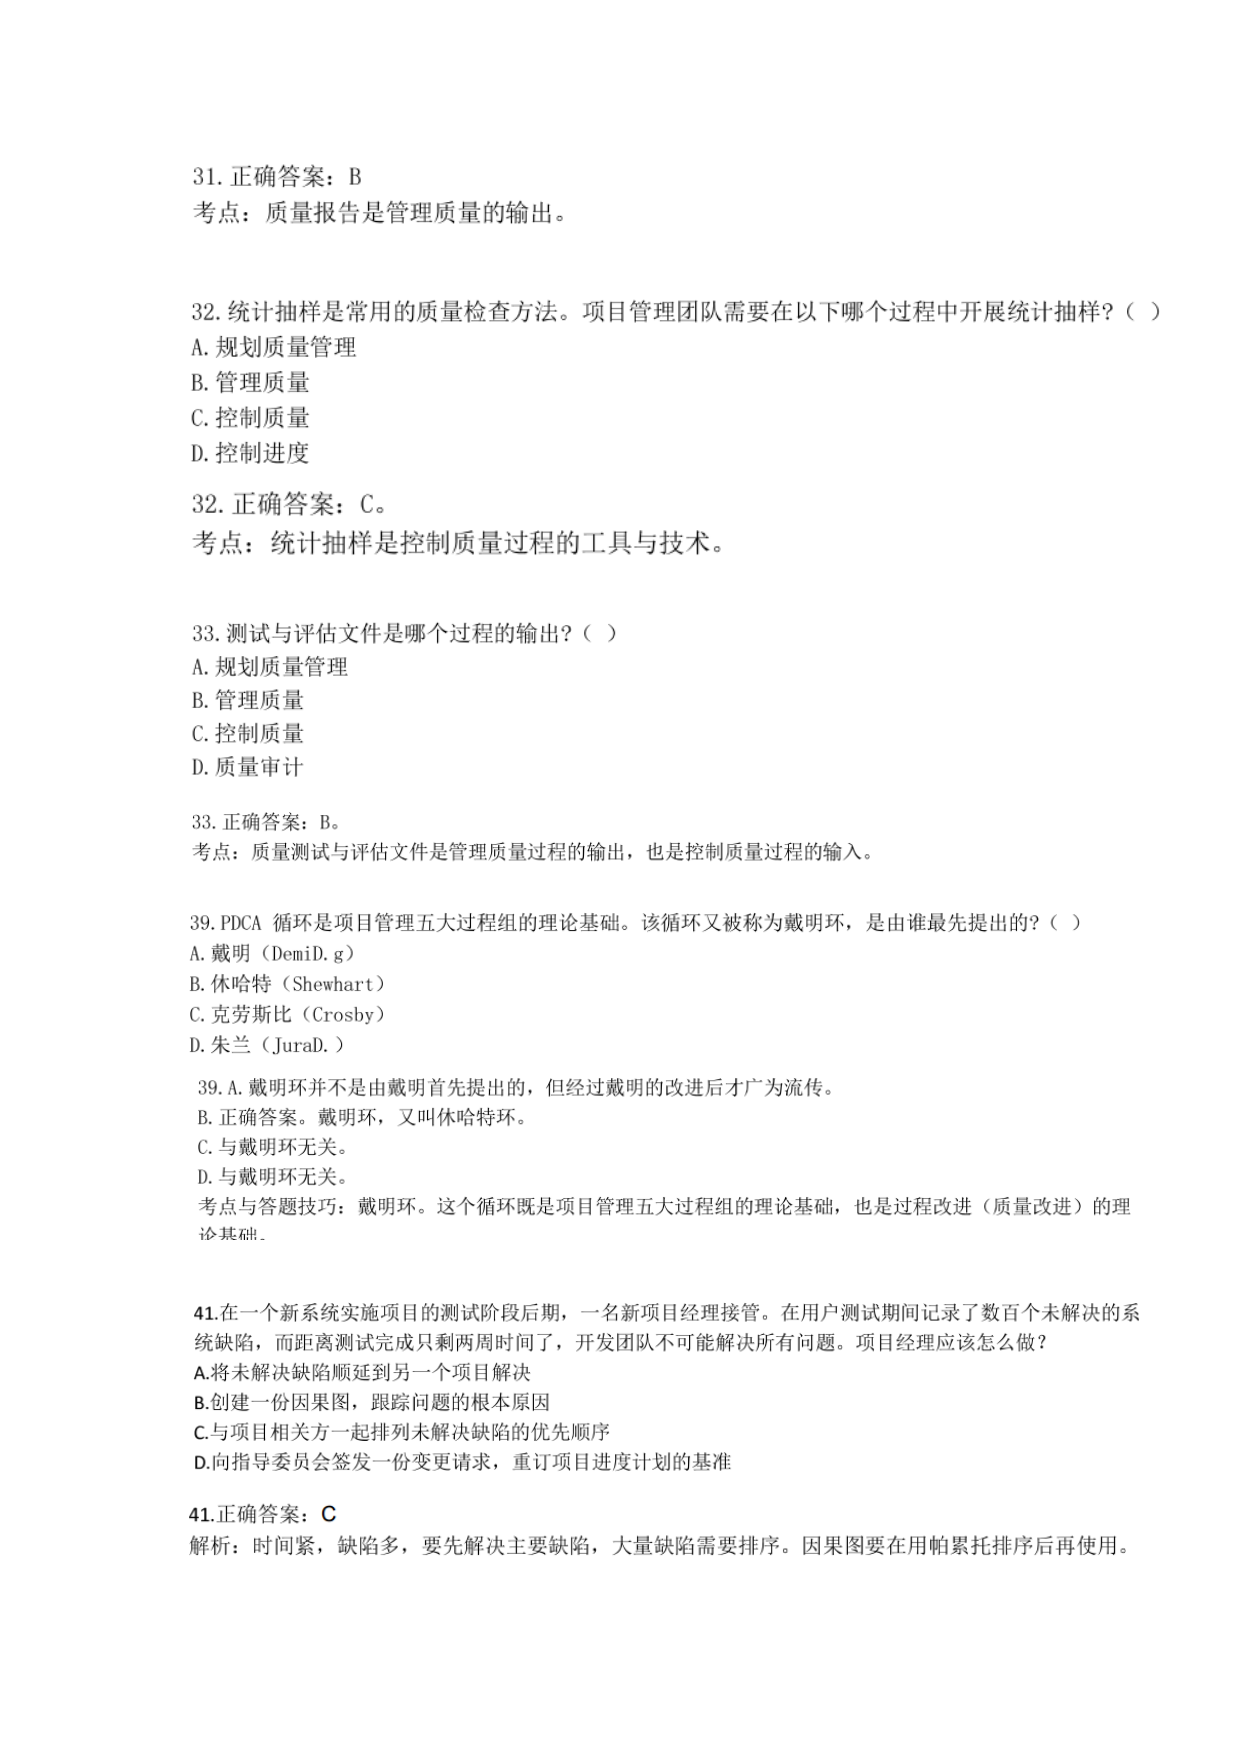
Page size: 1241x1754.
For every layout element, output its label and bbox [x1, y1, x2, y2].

picture [187, 162, 644, 236]
picture [187, 909, 1082, 1070]
picture [187, 617, 662, 785]
picture [187, 1072, 1144, 1240]
picture [187, 1494, 1166, 1578]
picture [187, 487, 758, 564]
picture [187, 812, 885, 876]
picture [187, 292, 1172, 481]
picture [187, 1299, 1150, 1479]
